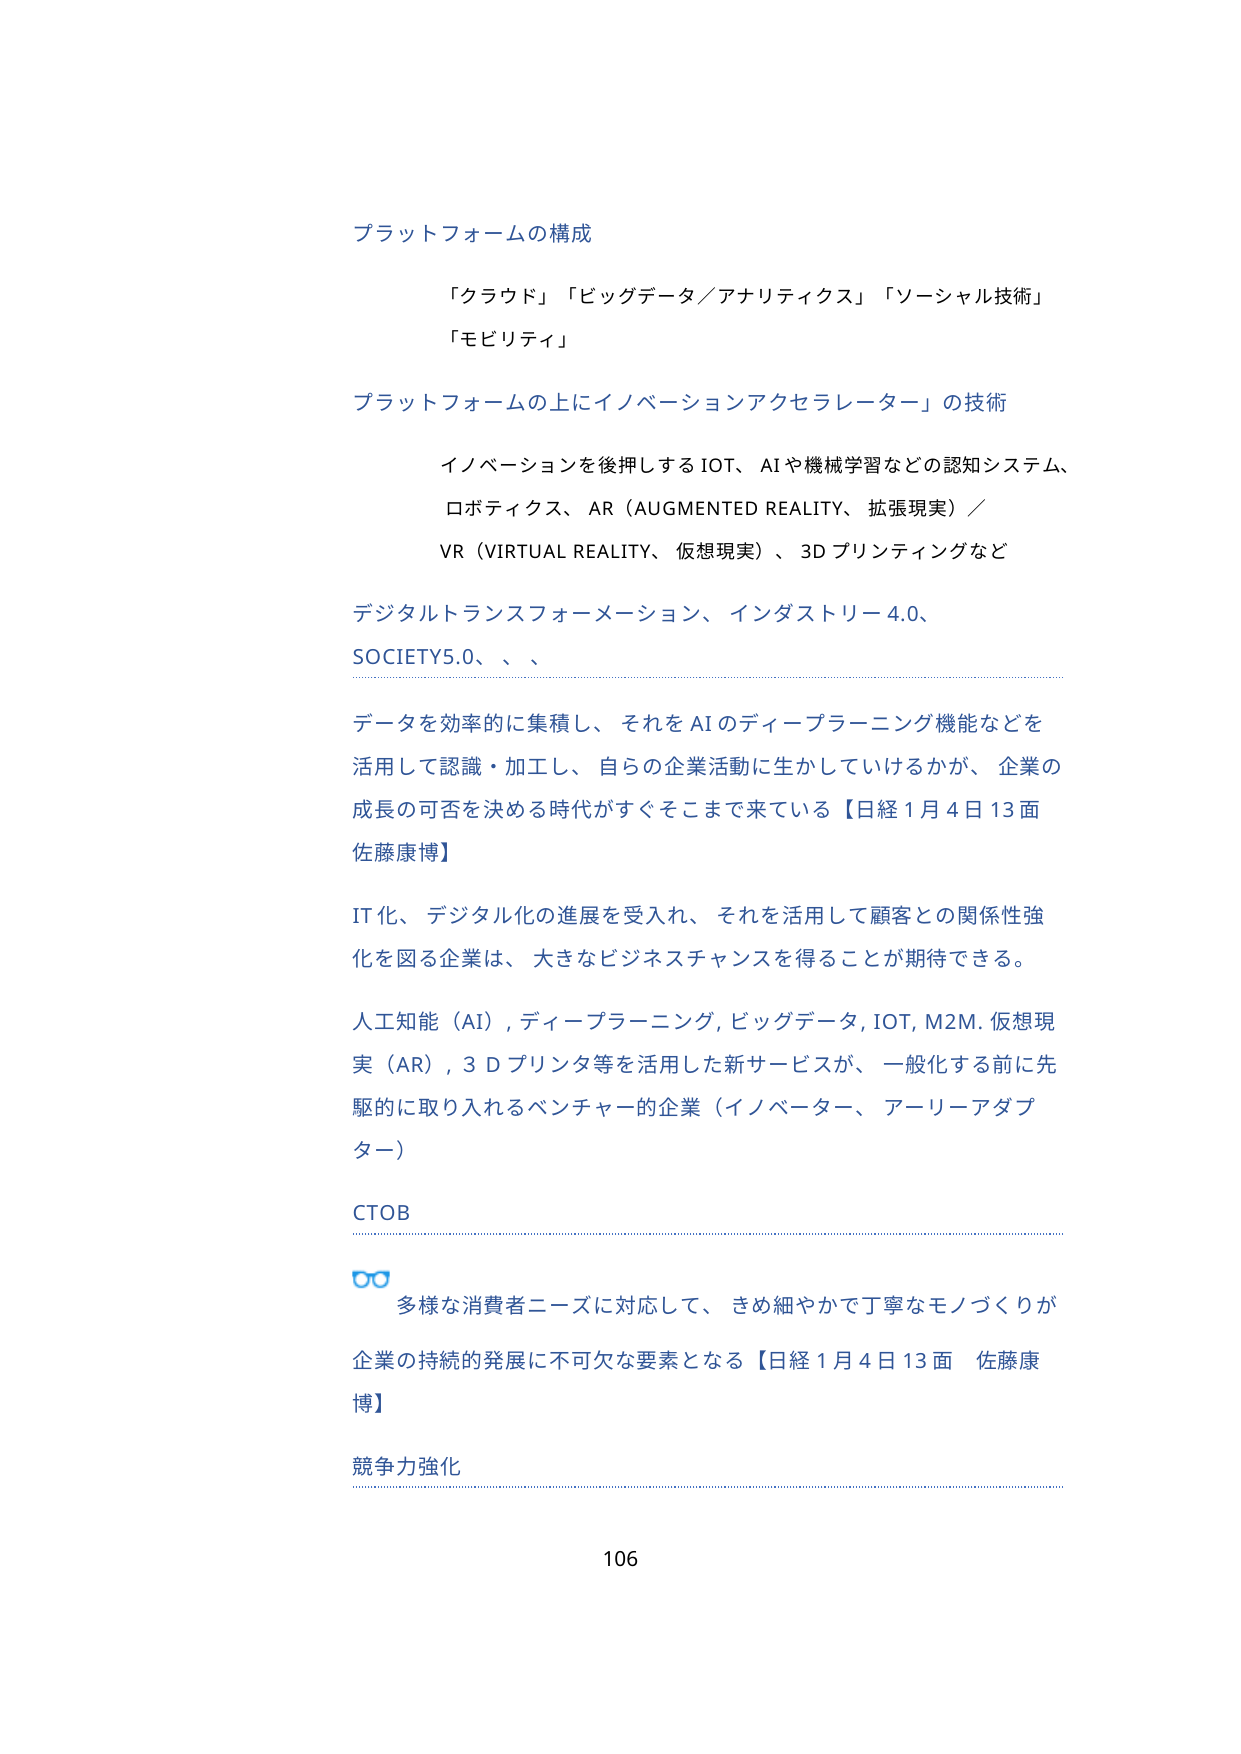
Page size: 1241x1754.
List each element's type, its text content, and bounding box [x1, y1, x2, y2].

picture [352, 1260, 390, 1298]
text 人工知能（AI）, ディープラーニング, ビッグデータ, IoT, M2M. 仮想現実（AR）, ３Dプリンタ等を活用した新サービスが、 一般化する前に先駆的に取り入れるベンチャー的企業（イノベーター、 アーリーアダプター） [352, 1002, 1063, 1168]
text 多様な消費者ニーズに対応して、 きめ細やかで丁寧なモノづくりが企業の持続的発展に不可欠な要素となる【日経1月4日13面 佐藤康博】 [352, 1260, 1063, 1421]
text デジタルトランスフォーメーション、 インダストリー4.0、 Society5.0、 、 、 [352, 594, 1063, 678]
text 「クラウド」「ビッグデータ／アナリティクス」「ソーシャル技術」「モビリティ」 [440, 277, 1063, 357]
text 競争力強化 [352, 1446, 1063, 1488]
text プラットフォームの上にイノベーションアクセラレーター」の技術 [352, 382, 1063, 420]
text IT化、 デジタル化の進展を受入れ、 それを活用して顧客との関係性強化を図る企業は、 大きなビジネスチャンスを得ることが期待できる。 [352, 896, 1063, 976]
text プラットフォームの構成 [352, 214, 1063, 252]
text CtoB [352, 1194, 1063, 1235]
text イノベーションを後押しするIoT、 AIや機械学習などの認知システム、 ロボティクス、 AR（Augmented Reality、 拡張現実）／VR（Virtual Reality、 仮想現実）、 3Dプリンティングなど [440, 445, 1063, 569]
text データを効率的に集積し、 それをAIのディープラーニング機能などを活用して認識・加工し、 自らの企業活動に生かしていけるかが、 企業の成長の可否を決める時代がすぐそこまで来ている【日経1月4日13面 佐藤康博】 [352, 703, 1063, 870]
